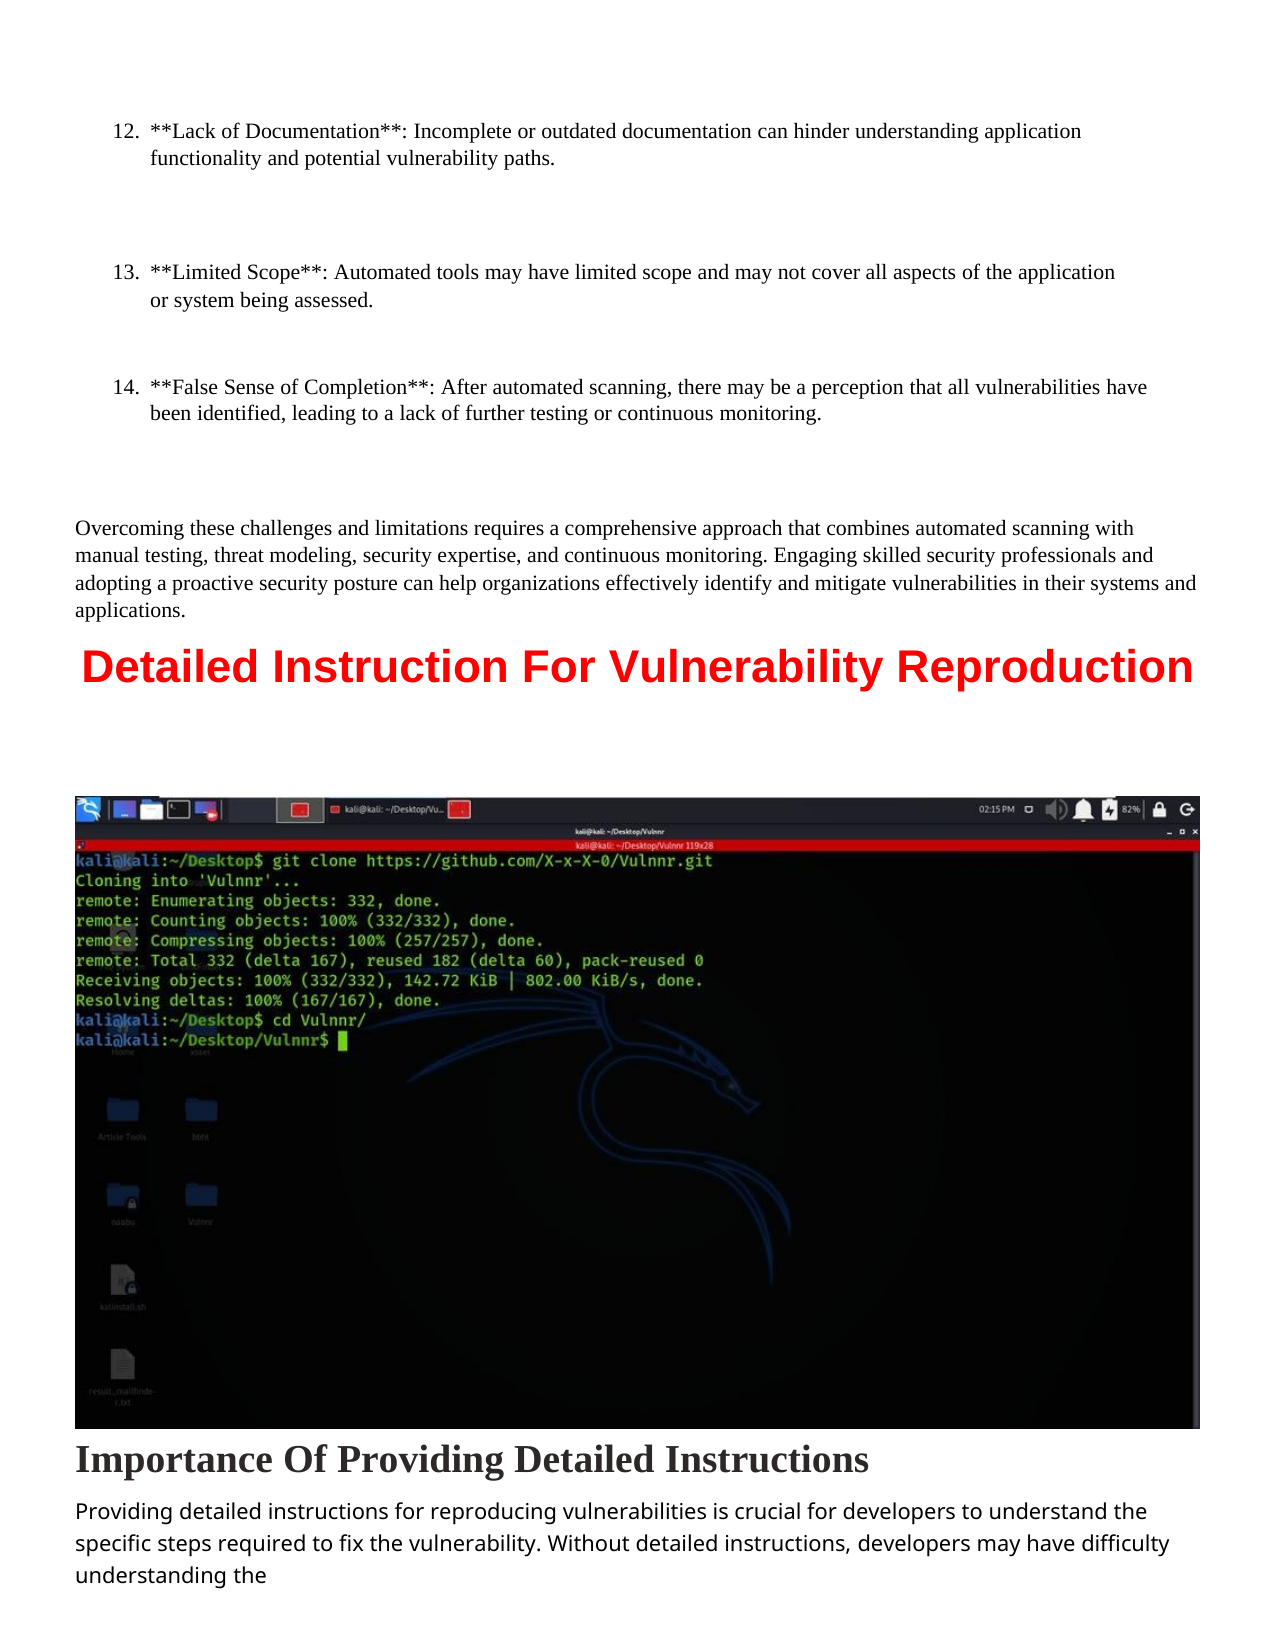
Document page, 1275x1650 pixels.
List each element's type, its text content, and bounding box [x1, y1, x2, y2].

subtitle Detailed Instruction For Vulnerability Reproduction [81, 640, 1229, 692]
list **Lack of Documentation**: Incomplete or outdated documentation can hinder understanding application functionality and potential vulnerability paths. [112, 118, 1198, 170]
text Providing detailed instructions for reproducing vulnerabilities is crucial for developers to understand the specific steps required to fix the vulnerability. Without detailed instructions, developers may have difficulty understanding the [75, 1496, 1198, 1590]
list **Limited Scope**: Automated tools may have limited scope and may not cover all aspects of the application or system being assessed. [112, 259, 1136, 312]
list **False Sense of Completion**: After automated scanning, there may be a perception that all vulnerabilities have been identified, leading to a lack of further testing or continuous monitoring. [112, 374, 1193, 426]
text Overcoming these challenges and limitations requires a comprehensive approach that combines automated scanning with manual testing, threat modeling, security expertise, and continuous monitoring. Engaging skilled security professionals and adopting a proactive security posture can help organizations effectively identify and mitigate vulnerabilities in their systems and applications. [75, 515, 1199, 622]
picture [75, 796, 1200, 1429]
